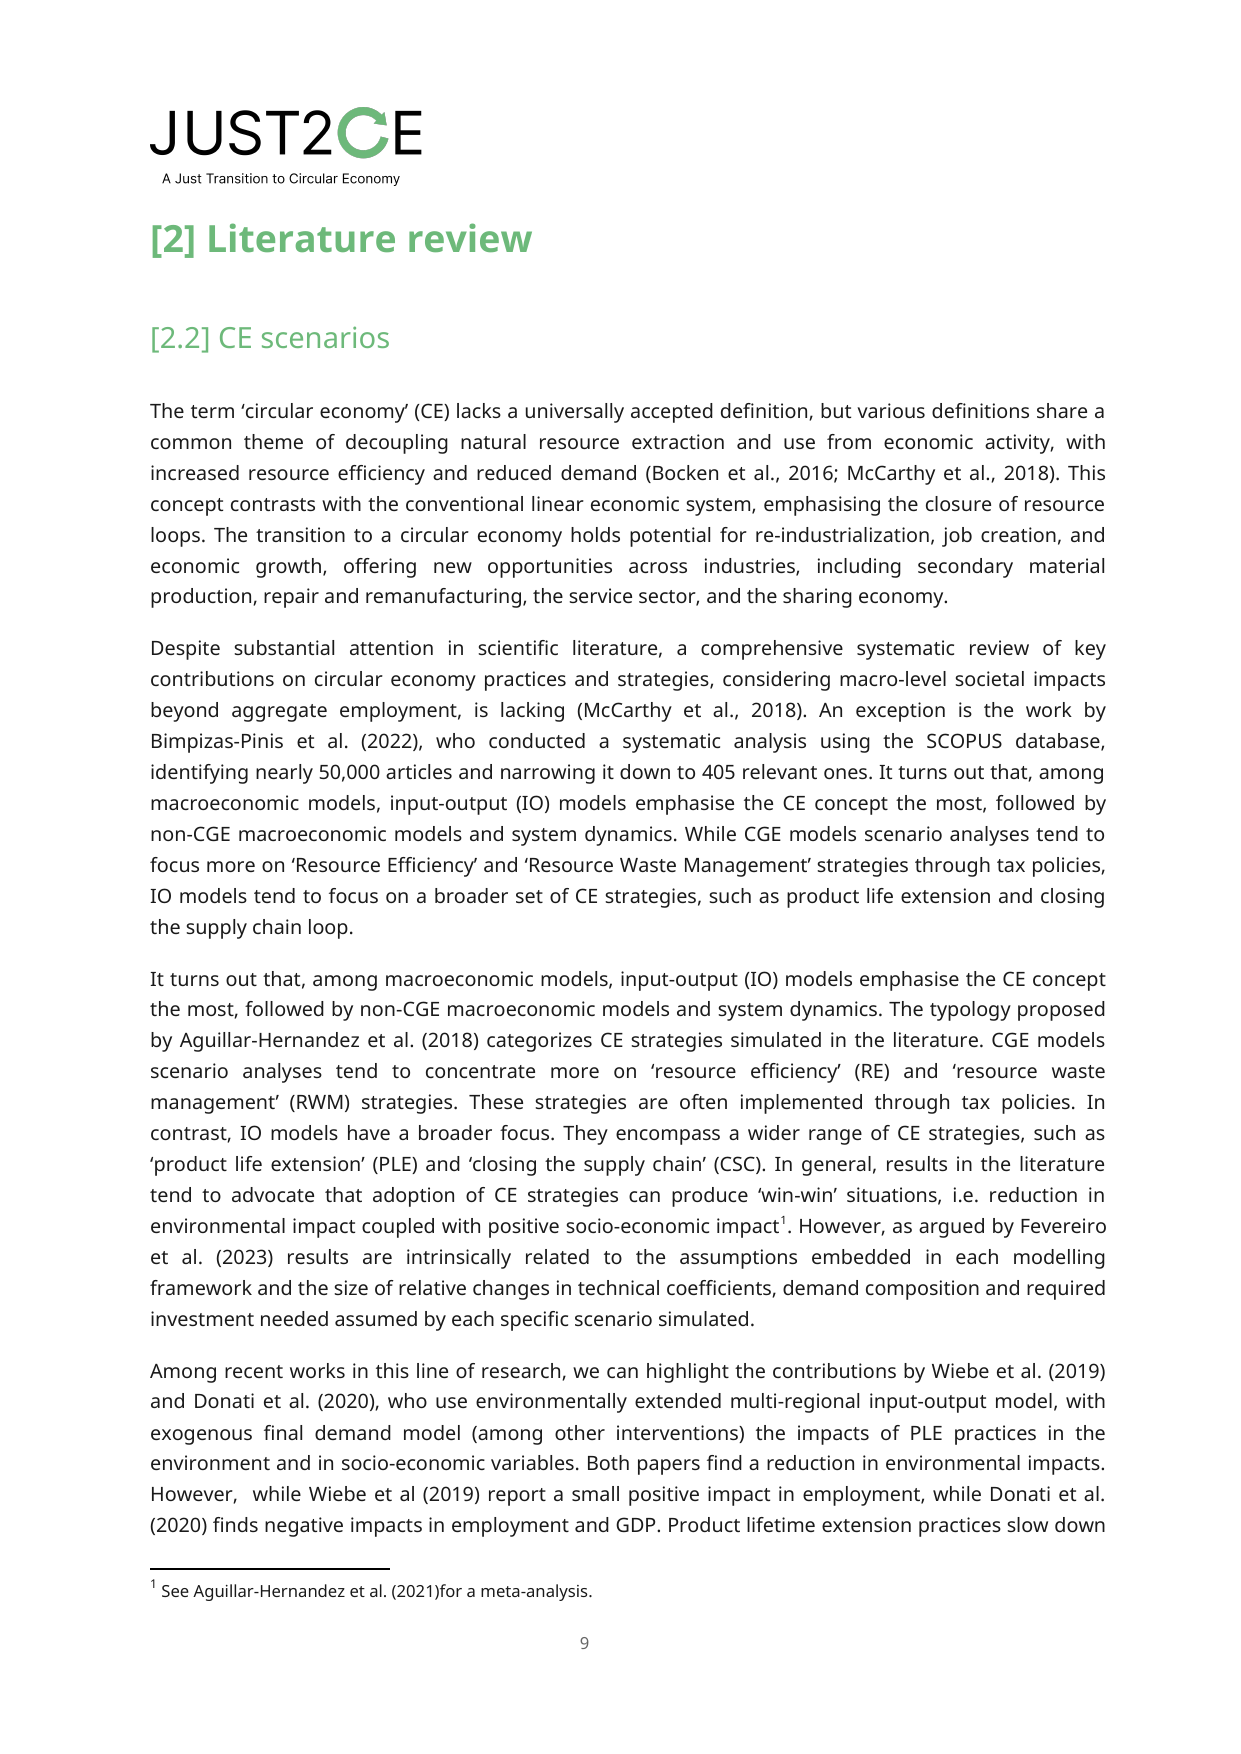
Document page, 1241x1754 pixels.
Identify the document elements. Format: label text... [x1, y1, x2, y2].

text The term ‘circular economy’ (CE) lacks a universally accepted definition, but various definitions share a common theme of decoupling natural resource extraction and use from economic activity, with increased resource efficiency and reduced demand (Bocken et al., 2016; McCarthy et al., 2018). This concept contrasts with the conventional linear economic system, emphasising the closure of resource loops. The transition to a circular economy holds potential for re-industrialization, job creation, and economic growth, offering new opportunities across industries, including secondary material production, repair and remanufacturing, the service sector, and the sharing economy. [150, 397, 1107, 610]
text Despite substantial attention in scientific literature, a comprehensive systematic review of key contributions on circular economy practices and strategies, considering macro-level societal impacts beyond aggregate employment, is lacking (McCarthy et al., 2018). An exception is the work by Bimpizas-Pinis et al. (2022), who conducted a systematic analysis using the SCOPUS database, identifying nearly 50,000 articles and narrowing it down to 405 relevant ones. It turns out that, among macroeconomic models, input-output (IO) models emphasise the CE concept the most, followed by non-CGE macroeconomic models and system dynamics. While CGE models scenario analyses tend to focus more on ‘Resource Efficiency’ and ‘Resource Waste Management’ strategies through tax policies, IO models tend to focus on a broader set of CE strategies, such as product life extension and closing the supply chain loop. [150, 634, 1107, 940]
text It turns out that, among macroeconomic models, input-output (IO) models emphasise the CE concept the most, followed by non-CGE macroeconomic models and system dynamics. The typology proposed by Aguillar-Hernandez et al. (2018) categorizes CE strategies simulated in the literature. CGE models scenario analyses tend to concentrate more on ‘resource efficiency’ (RE) and ‘resource waste management’ (RWM) strategies. These strategies are often implemented through tax policies. In contrast, IO models have a broader focus. They encompass a wider range of CE strategies, such as ‘product life extension’ (PLE) and ‘closing the supply chain’ (CSC). In general, results in the literature tend to advocate that adoption of CE strategies can produce ‘win-win’ situations, i.e. reduction in environmental impact coupled with positive socio-economic impact. However, as argued by Fevereiro et al. (2023) results are intrinsically related to the assumptions embedded in each modelling framework and the size of relative changes in technical coefficients, demand composition and required investment needed assumed by each specific scenario simulated. [150, 965, 1107, 1332]
title [2.2] CE scenarios [150, 317, 1107, 357]
picture [150, 107, 422, 186]
title [2] Literature review [150, 212, 1107, 263]
